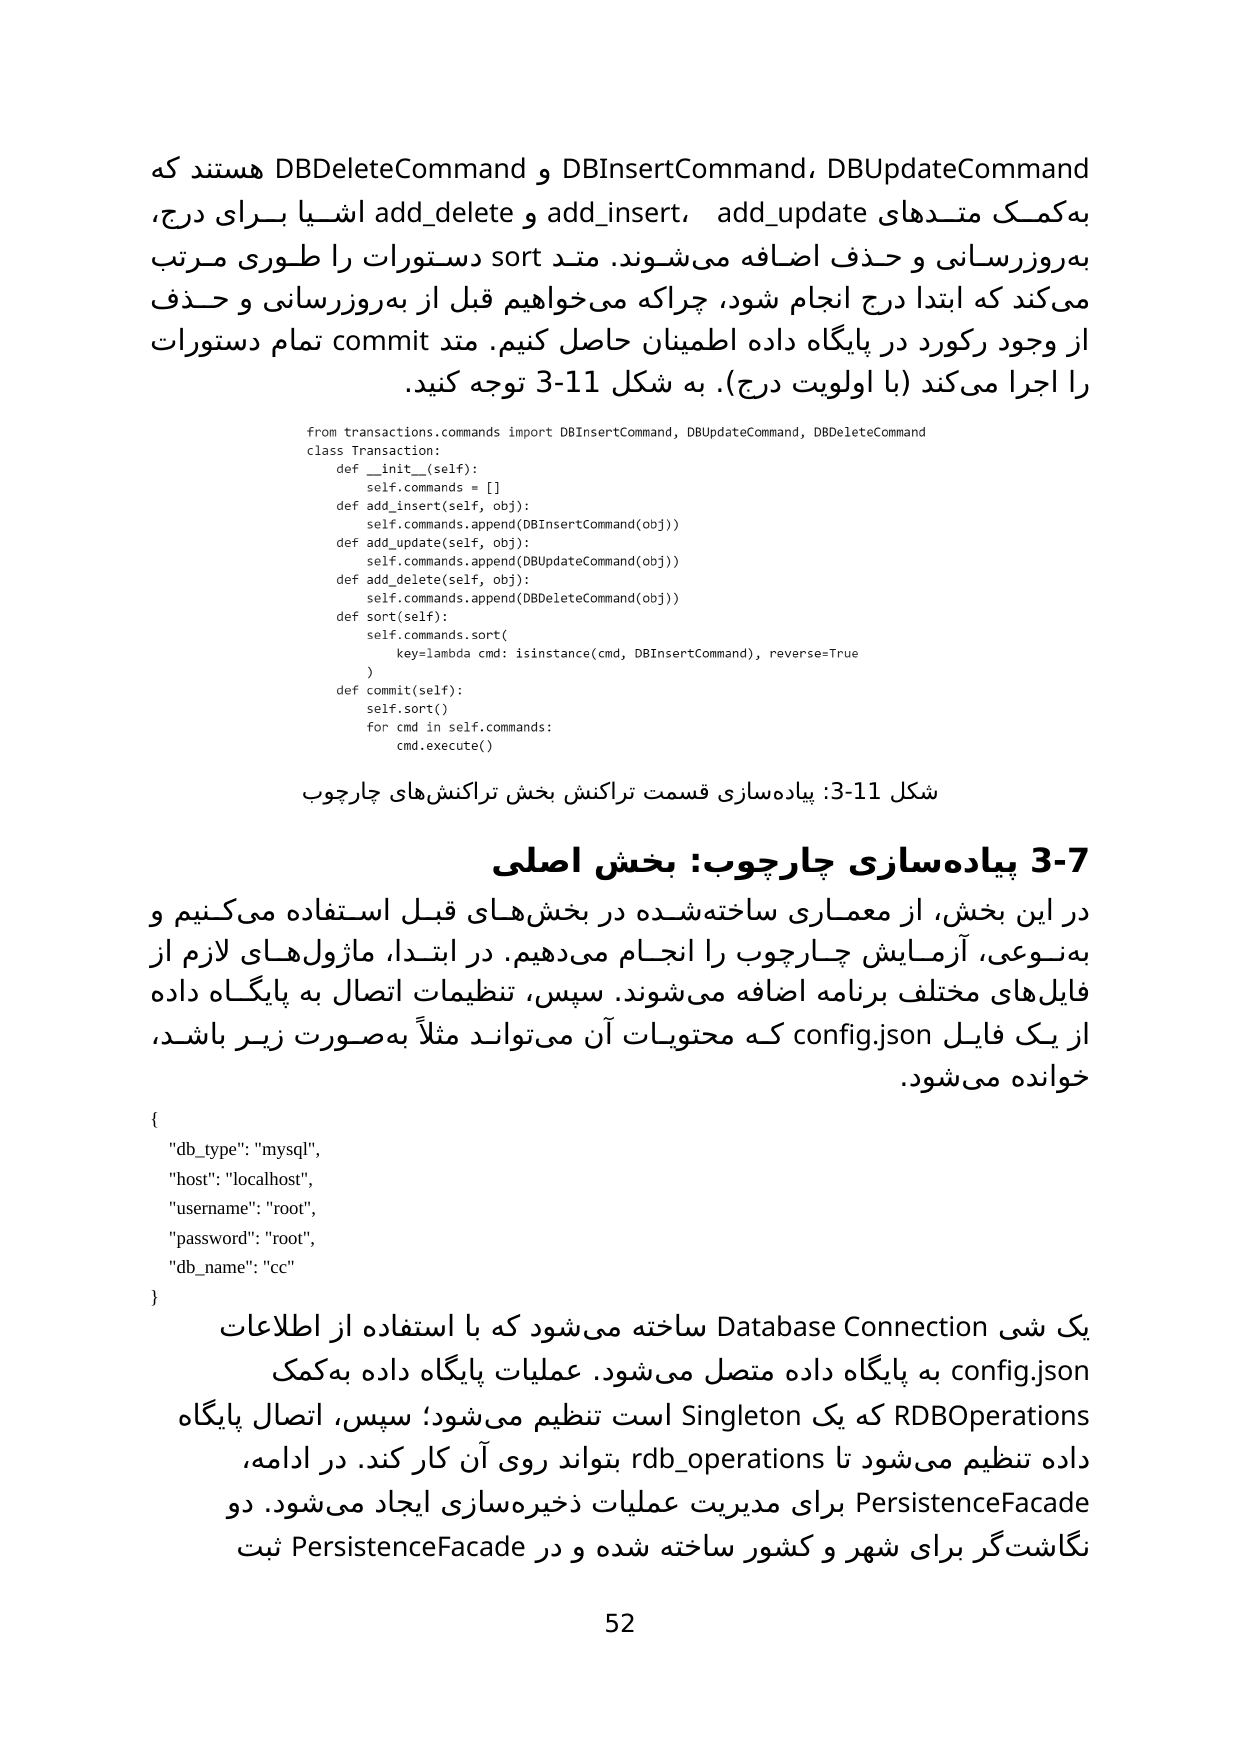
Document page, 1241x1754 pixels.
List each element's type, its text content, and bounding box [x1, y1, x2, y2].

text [150, 150, 1090, 399]
text "db_type": "mysql", [150, 1129, 1090, 1159]
text شکل 11-3: پیاده‌سازی قسمت تراکنش بخش تراکنش‌های چارچوب [150, 778, 1090, 804]
text "username": "root", [150, 1189, 1090, 1219]
text "password": "root", [150, 1219, 1090, 1248]
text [150, 1308, 1090, 1564]
text در این بخش، از معماری ساخته‌شده در بخش‌های قبل استفاده می‌کنیم و به‌نوعی، آزمایش چارچوب را انجام می‌دهیم. در ابتدا، ماژول‌های لازم از فایل‌های مختلف برنامه اضافه می‌شوند. سپس، تنظیمات اتصال به پایگاه داده از یک فایل config.json که محتویات آن می‌تواند مثلاً به‌صورت زیر باشد، خوانده می‌شود. [150, 893, 1090, 1093]
text { [150, 1100, 1090, 1129]
subtitle 3-7 پیاده‌سازی چارچوب: بخش اصلی [150, 842, 1090, 881]
text } [150, 1278, 1090, 1308]
text "db_name": "cc" [150, 1248, 1090, 1278]
text "host": "localhost", [150, 1159, 1090, 1189]
